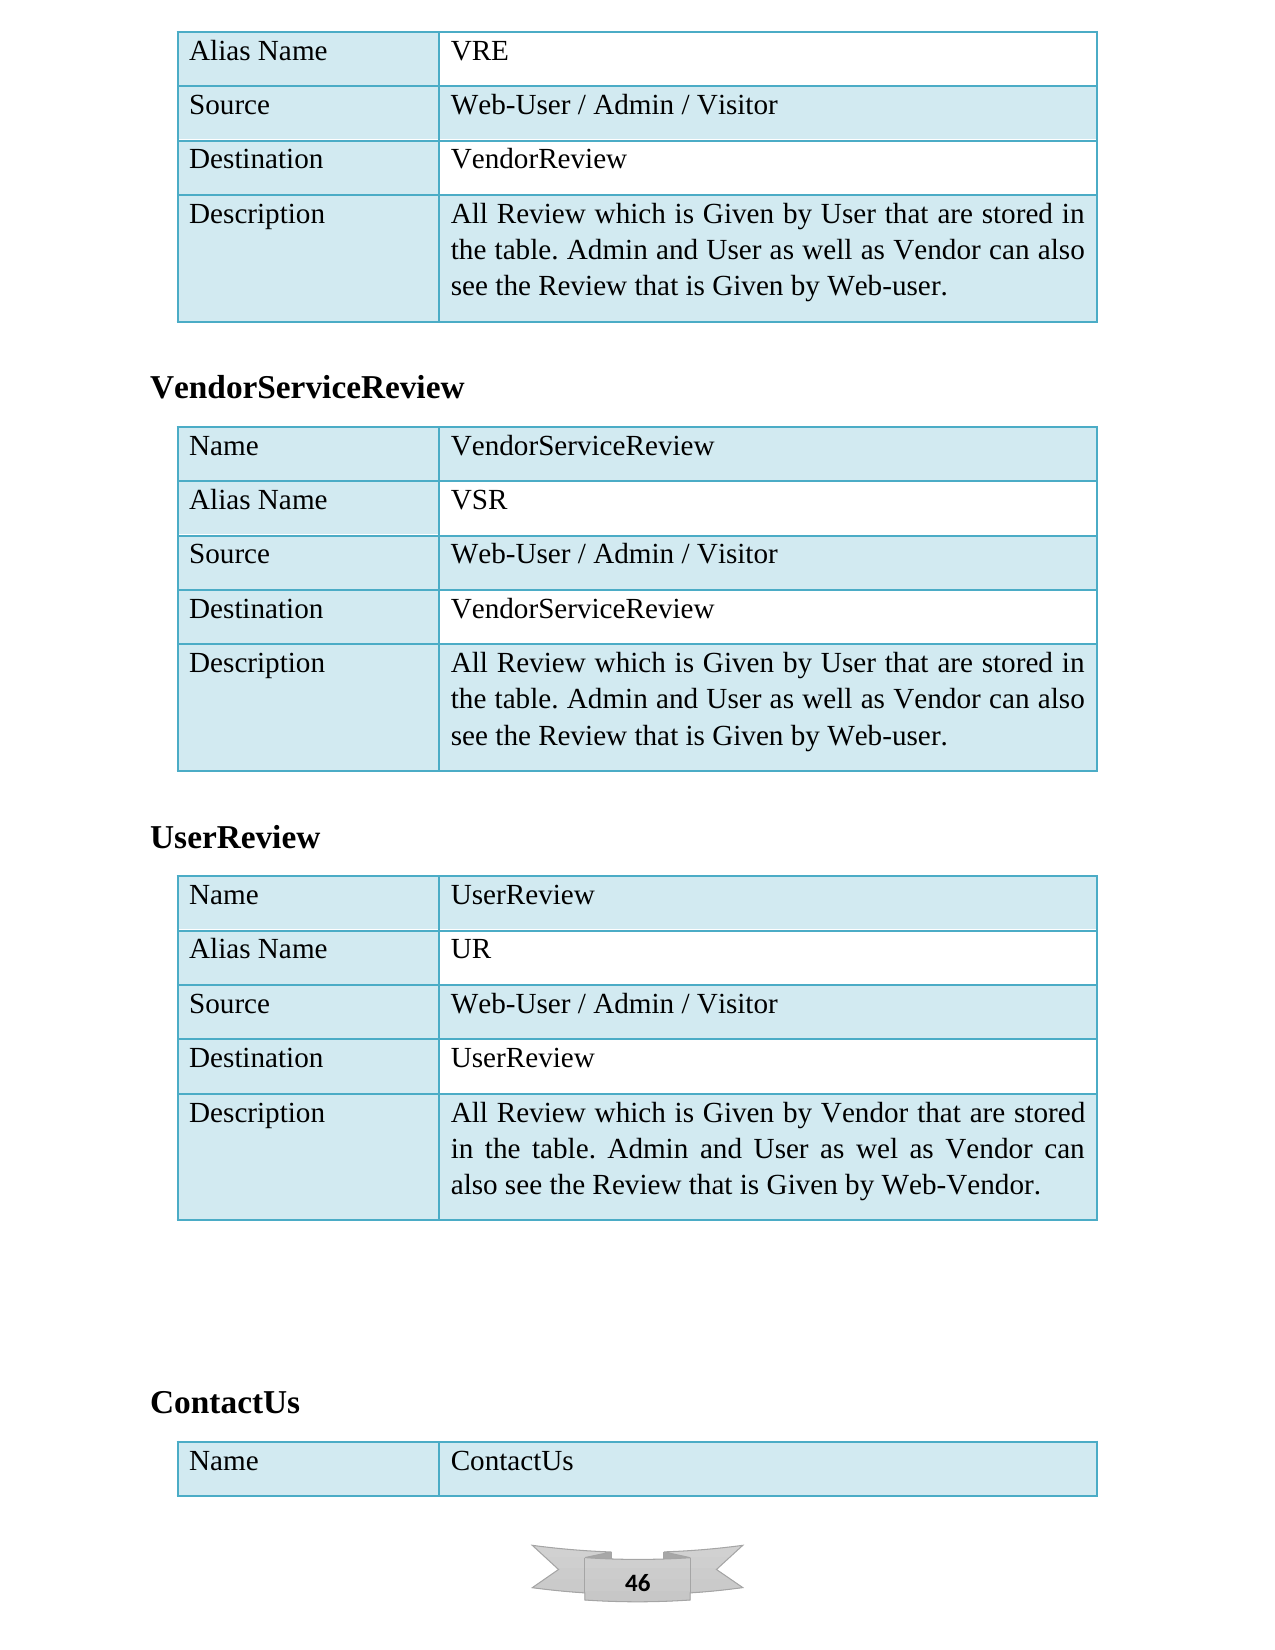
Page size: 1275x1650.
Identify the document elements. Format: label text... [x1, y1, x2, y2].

table_cell UserReview [440, 1040, 1096, 1093]
table_cell Source [179, 537, 438, 589]
table_cell Description [179, 645, 438, 770]
table_cell Destination [179, 1040, 438, 1093]
table_cell VSR [440, 482, 1096, 534]
table_header Name [179, 1443, 438, 1495]
table_cell VendorReview [440, 142, 1096, 194]
table_cell Source [179, 986, 438, 1038]
text VendorServiceReview [150, 368, 1218, 406]
table_cell All Review which is Given by User that are stored in the table. Admin and User as well as Vendor can also see the Review that is Given by Web-user. [440, 645, 1096, 770]
table_cell Web-User / Admin / Visitor [440, 986, 1096, 1038]
table_cell Destination [179, 142, 438, 194]
table_cell Web-User / Admin / Visitor [440, 537, 1096, 589]
table_cell Destination [179, 591, 438, 643]
table_header Name [179, 877, 438, 929]
table_cell Web-User / Admin / Visitor [440, 87, 1096, 139]
table_cell All Review which is Given by Vendor that are stored in the table. Admin and User as wel as Vendor can also see the Review that is Given by Web-Vendor. [440, 1095, 1096, 1219]
table_header VendorServiceReview [440, 428, 1096, 480]
table_cell Description [179, 196, 438, 321]
table_cell VendorServiceReview [440, 591, 1096, 643]
table_header Name [179, 428, 438, 480]
table_cell Source [179, 87, 438, 139]
text UserReview [150, 817, 1218, 855]
table_cell VRE [440, 33, 1096, 85]
table_cell Alias Name [179, 33, 438, 85]
text ContactUs [76, 1382, 1218, 1421]
table_cell Alias Name [179, 482, 438, 534]
table_cell Description [179, 1095, 438, 1219]
table_cell UR [440, 932, 1096, 984]
table_header UserReview [440, 877, 1096, 929]
table_header ContactUs [440, 1443, 1096, 1495]
table_cell All Review which is Given by User that are stored in the table. Admin and User as well as Vendor can also see the Review that is Given by Web-user. [440, 196, 1096, 321]
table_cell Alias Name [179, 932, 438, 984]
